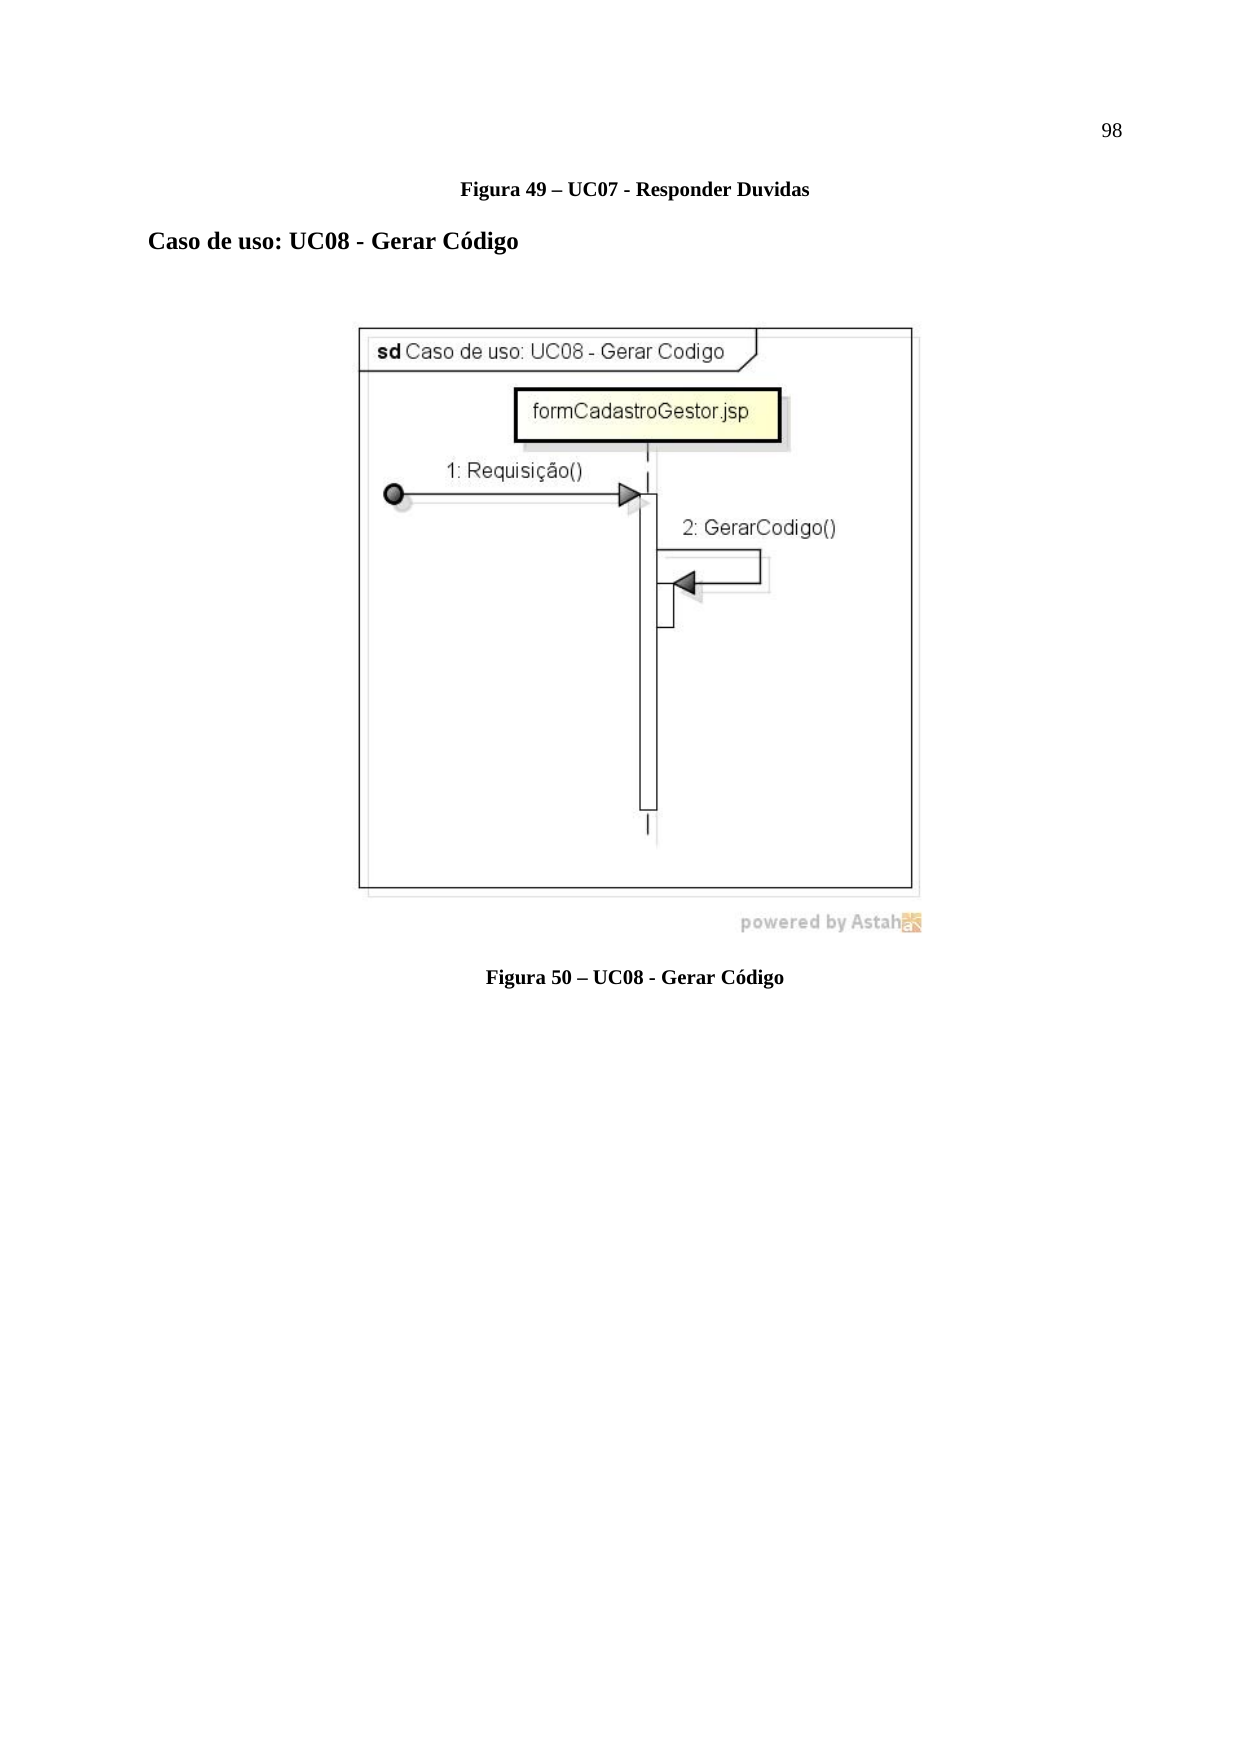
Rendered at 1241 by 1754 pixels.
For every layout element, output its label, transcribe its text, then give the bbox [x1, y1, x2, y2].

text Caso de uso: UC08 - Gerar Código [148, 226, 1122, 254]
picture [342, 312, 928, 939]
